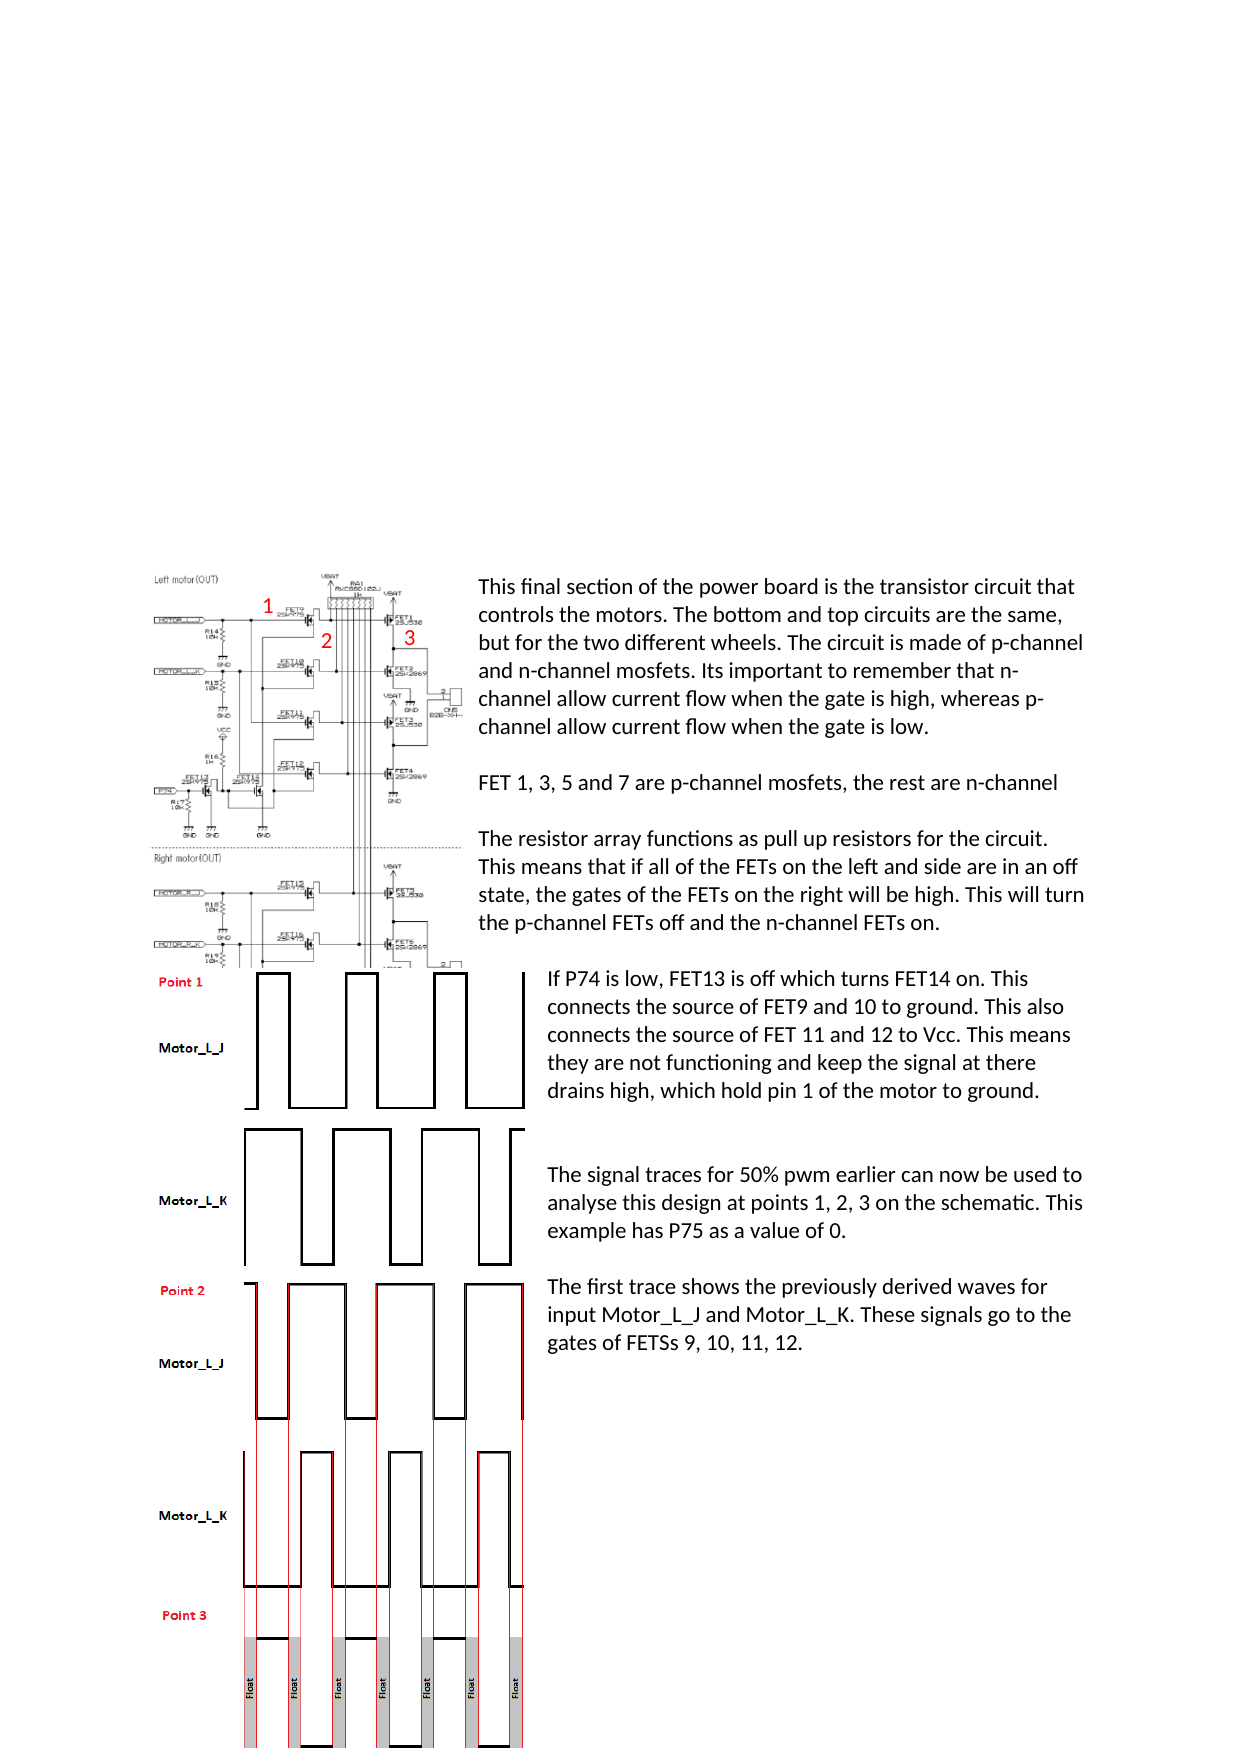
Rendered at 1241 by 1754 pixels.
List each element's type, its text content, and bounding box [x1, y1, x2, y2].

picture [150, 572, 463, 1127]
text The signal traces for 50% pwm earlier can now be used to analyse this design at points 1, 2, 3 on the schematic. This example has P75 as a value of 0. [150, 1160, 1090, 1216]
text This final section of the power board is the transistor circuit that controls the motors. The bottom and top circuits are the same, but for the two different wheels. The circuit is made of p-channel and n-channel mosfets. Its important to remember that n-channel allow current flow when the gate is high, whereas p-channel allow current flow when the gate is low. [463, 572, 1090, 740]
text FET 1, 3, 5 and 7 are p-channel mosfets, the rest are n-channel [463, 768, 1090, 796]
text If P74 is low, FET13 is off which turns FET14 on. This connects the source of FET9 and 10 to ground. This also connects the source of FET 11 and 12 to Vcc. This means they are not functioning and keep the signal at there drains high, which hold pin 1 of the motor to ground. [463, 964, 1090, 1104]
text The first trace shows the previously derived waves for input Motor_L_J and Motor_L_K. These signals go to the gates of FETSs 9, 10, 11, 12. [150, 1244, 1090, 1300]
text The resistor array functions as pull up resistors for the circuit. This means that if all of the FETs on the left and side are in an off state, the gates of the FETs on the right will be high. This will turn the p-channel FETs off and the n-channel FETs on. [463, 824, 1090, 936]
